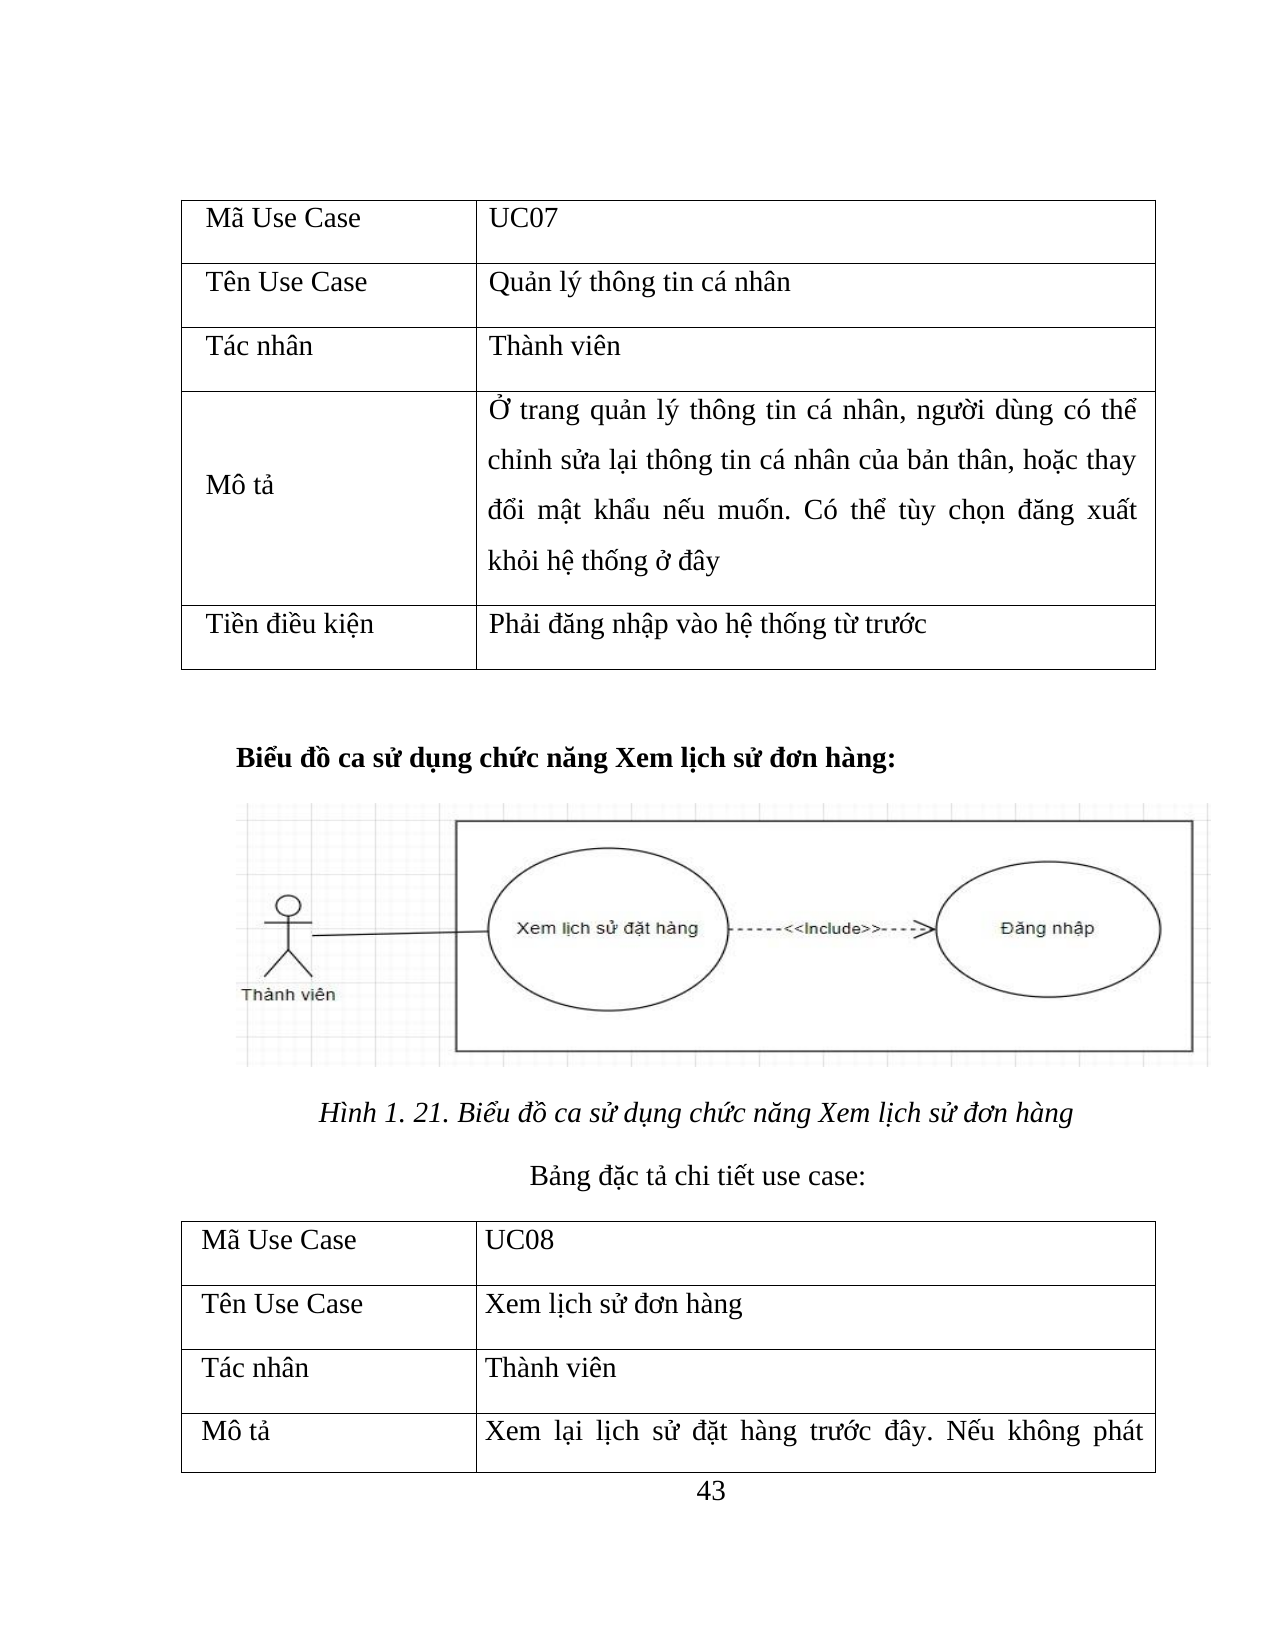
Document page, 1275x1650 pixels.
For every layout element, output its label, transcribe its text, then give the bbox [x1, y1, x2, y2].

table_cell Phải đăng nhập vào hệ thống từ trước [477, 606, 1155, 669]
table_header Mã Use Case [182, 201, 476, 263]
table_cell Tiền điều kiện [182, 606, 476, 669]
table_cell Mô tả [182, 392, 476, 605]
text Bảng đặc tả chi tiết use case: [177, 1158, 1160, 1192]
table_cell Ở trang quản lý thông tin cá nhân, người dùng có thể chỉnh sửa lại thông tin cá nhân của bản thân, hoặc thay đổi mật khẩu nếu muốn. Có thể tùy chọn đăng xuất khỏi hệ thống ở đây [477, 392, 1155, 605]
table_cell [477, 1414, 1155, 1472]
table_cell Tên Use Case [182, 264, 476, 327]
table_cell Mô tả [182, 1414, 476, 1472]
table_cell Thành viên [477, 1350, 1155, 1412]
table_header UC07 [477, 201, 1155, 263]
table_header Mã Use Case [182, 1222, 476, 1285]
table_cell Quản lý thông tin cá nhân [477, 264, 1155, 327]
picture [235, 803, 1211, 1067]
text Hình 1. 21. Biểu đồ ca sử dụng chức năng Xem lịch sử đơn hàng [177, 1096, 1159, 1129]
table_cell Tên Use Case [182, 1286, 476, 1349]
table_cell Tác nhân [182, 328, 476, 391]
text Biểu đồ ca sử dụng chức năng Xem lịch sử đơn hàng: [177, 741, 1160, 774]
table_cell Tác nhân [182, 1350, 476, 1412]
table_cell Thành viên [477, 328, 1155, 391]
table_header UC08 [477, 1222, 1155, 1285]
table_cell Xem lịch sử đơn hàng [477, 1286, 1155, 1349]
